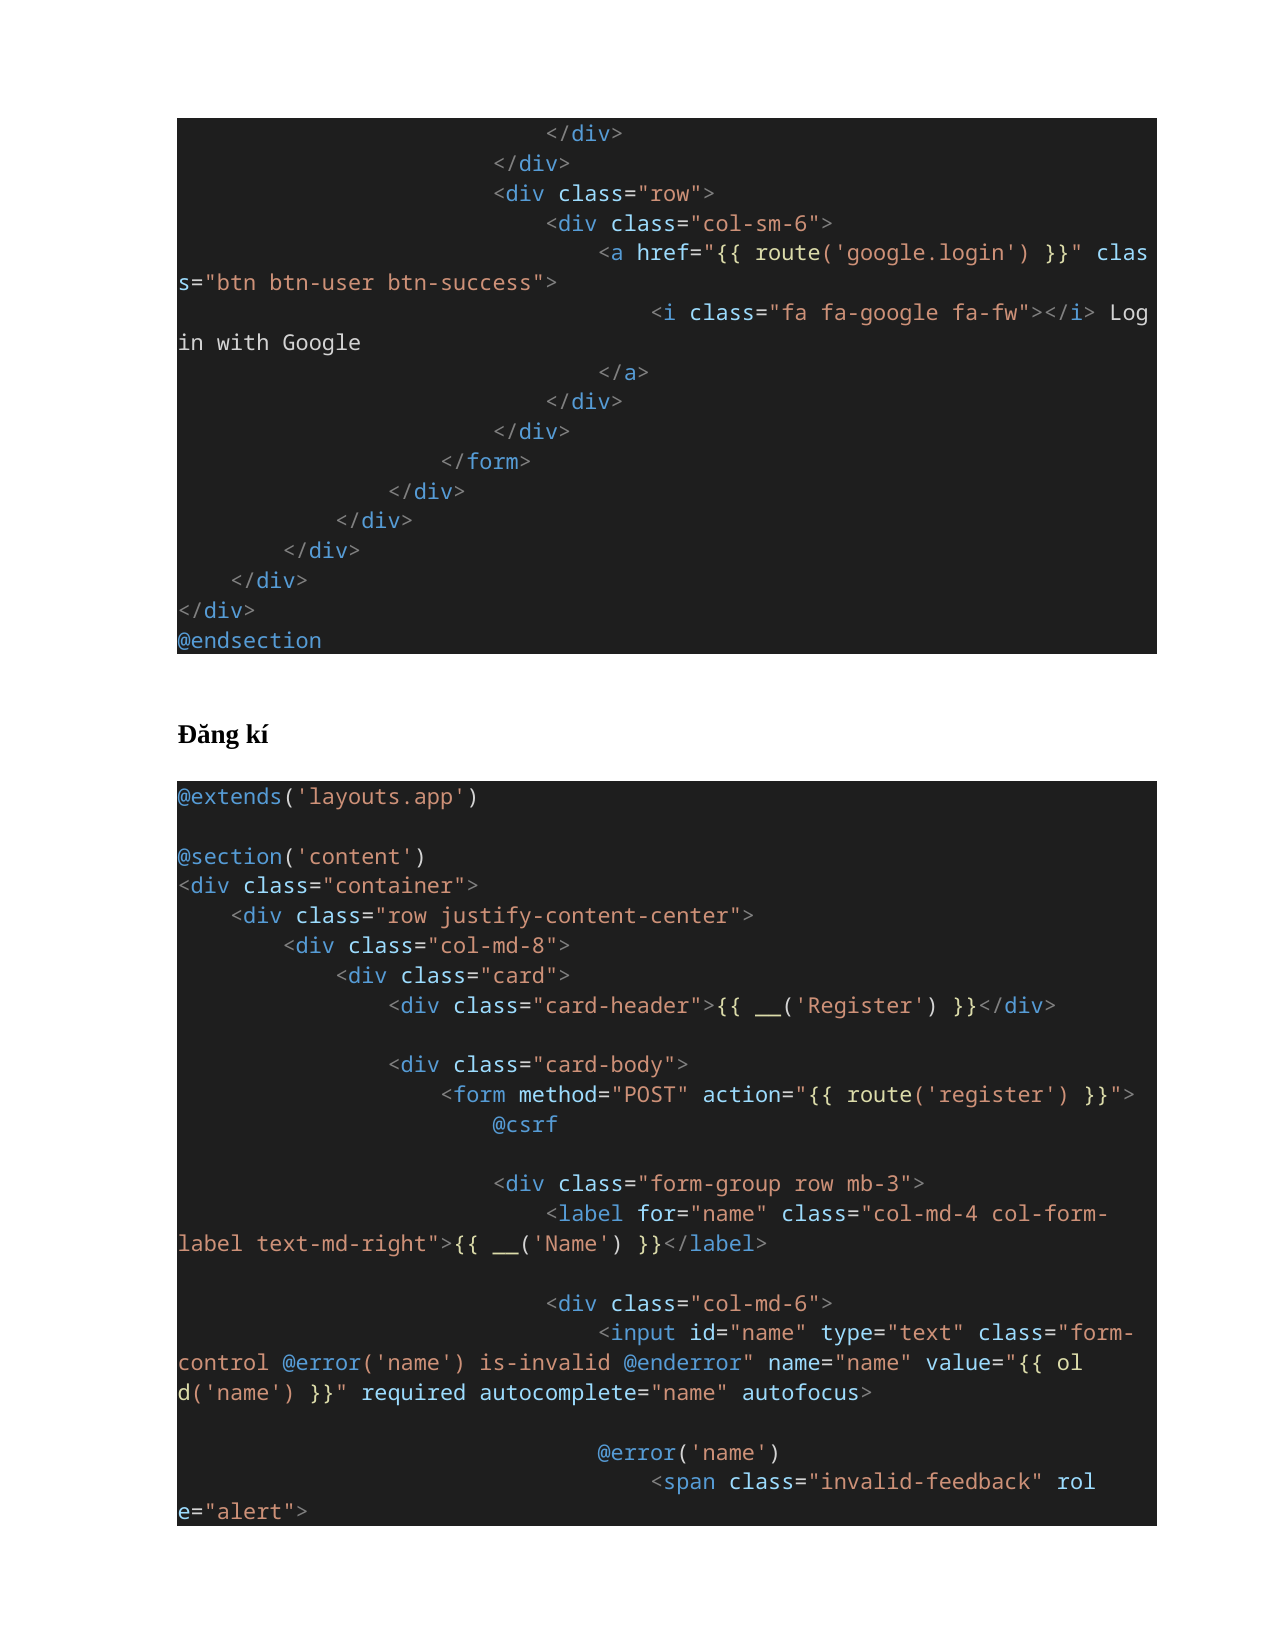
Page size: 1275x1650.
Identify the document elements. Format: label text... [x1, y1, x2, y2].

text </div> [177, 595, 1157, 624]
text @section('content') [177, 841, 1157, 870]
text @csrf [177, 1109, 1157, 1138]
text </div> [177, 476, 1157, 505]
text <div class="card-body"> [177, 1049, 1157, 1079]
text Đăng kí [177, 718, 1157, 749]
text </div> [177, 148, 1157, 178]
text </div> [177, 565, 1157, 595]
text <a href="{{ route('google.login') }}" class="btn btn-user btn-success"> [177, 237, 1157, 297]
text <form method="POST" action="{{ route('register') }}"> [177, 1079, 1157, 1109]
text <div class="card"> [177, 960, 1157, 989]
text <div class="col-md-8"> [177, 930, 1157, 960]
text <i class="fa fa-google fa-fw"></i> Login with Google [177, 297, 1157, 356]
text </div> [177, 416, 1157, 446]
text <div class="col-sm-6"> [177, 207, 1157, 237]
text </div> [177, 118, 1157, 148]
text <span class="invalid-feedback" role="alert"> [177, 1466, 1157, 1526]
text <div class="form-group row mb-3"> [177, 1168, 1157, 1198]
text @endsection [177, 624, 1157, 654]
text <div class="row justify-content-center"> [177, 900, 1157, 930]
text </div> [177, 505, 1157, 535]
text @error('name') [177, 1436, 1157, 1466]
text @extends('layouts.app') [177, 781, 1157, 811]
text </form> [177, 446, 1157, 476]
text </a> [177, 356, 1157, 386]
text <div class="card-header">{{ __('Register') }}</div> [177, 989, 1157, 1019]
text </div> [177, 535, 1157, 565]
text <div class="col-md-6"> [177, 1287, 1157, 1317]
text <div class="container"> [177, 870, 1157, 900]
text <label for="name" class="col-md-4 col-form-label text-md-right">{{ __('Name') }}</label> [177, 1198, 1157, 1258]
text <input id="name" type="text" class="form-control @error('name') is-invalid @enderror" name="name" value="{{ old('name') }}" required autocomplete="name" autofocus> [177, 1317, 1157, 1407]
text <div class="row"> [177, 178, 1157, 207]
text </div> [177, 386, 1157, 416]
